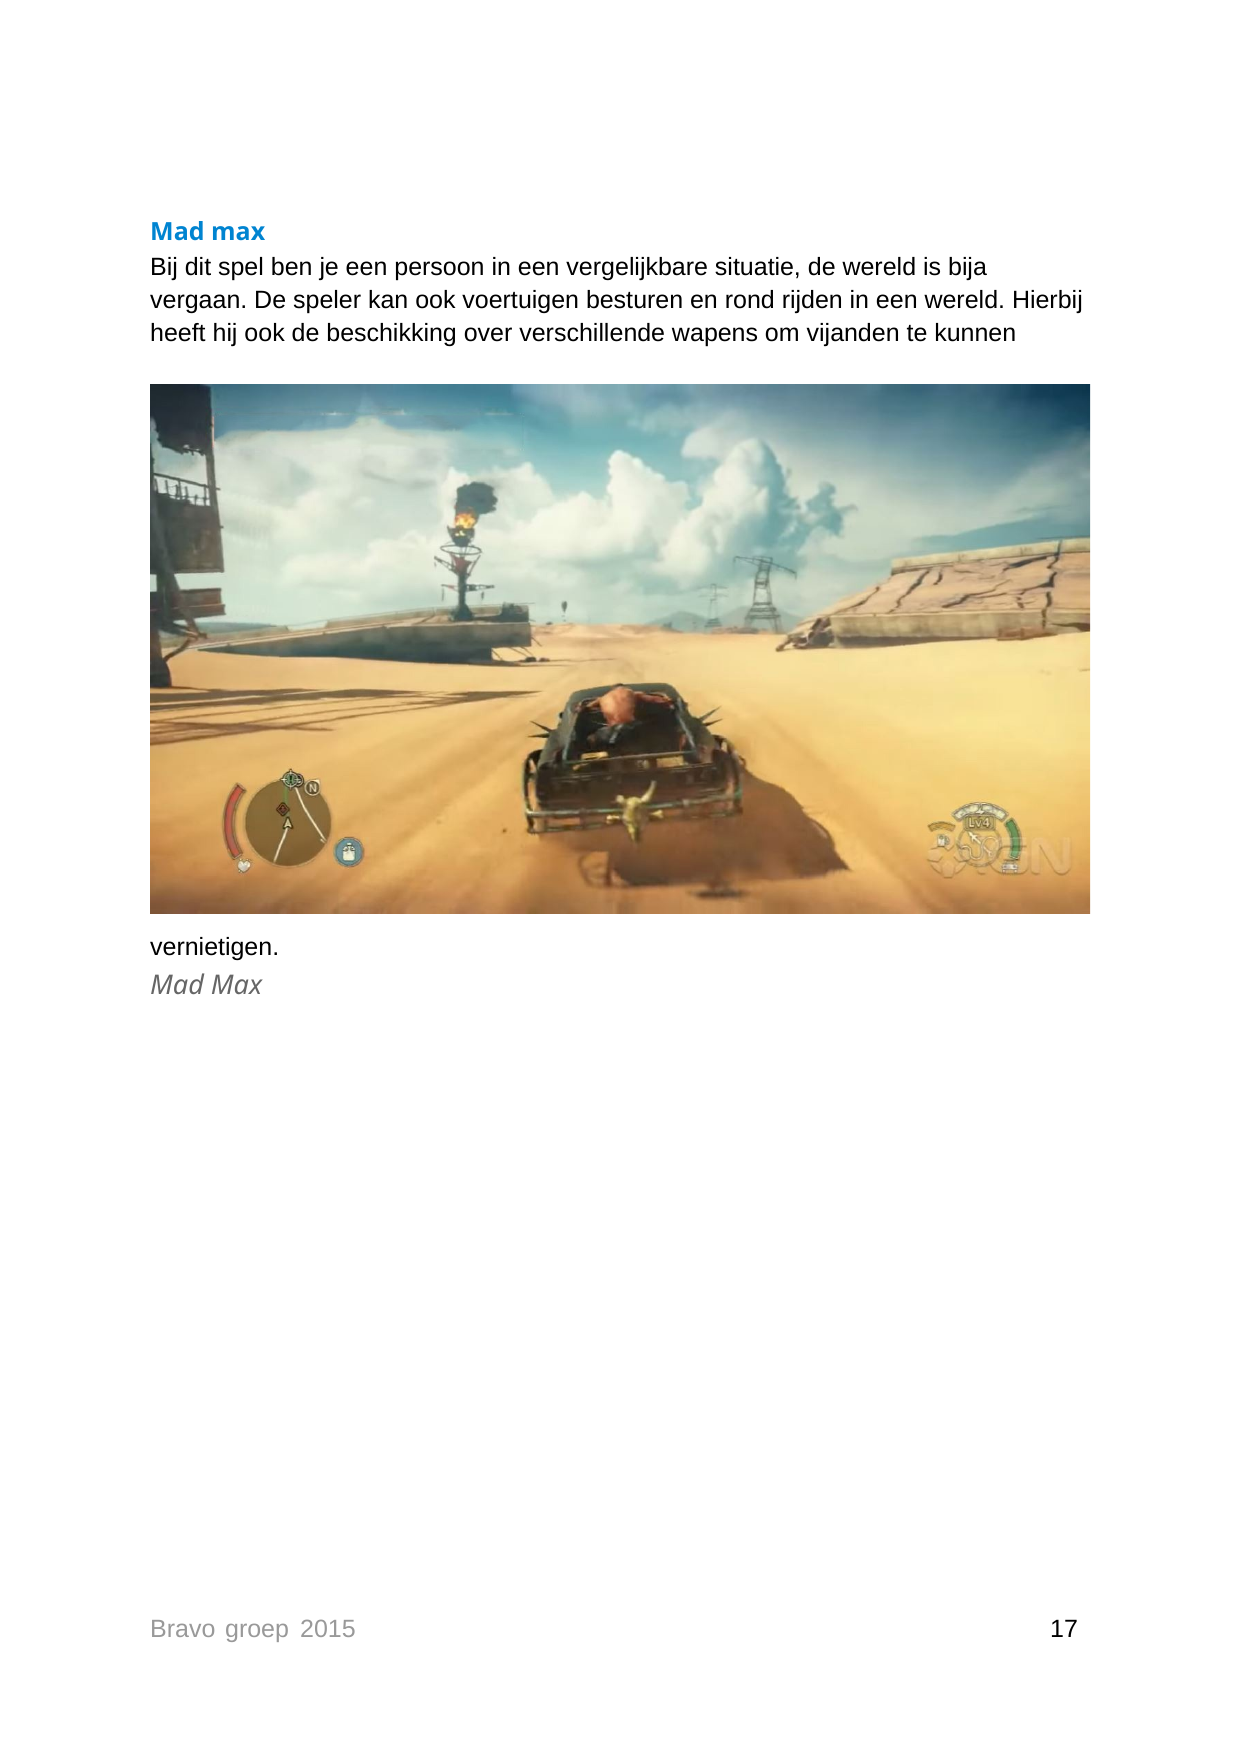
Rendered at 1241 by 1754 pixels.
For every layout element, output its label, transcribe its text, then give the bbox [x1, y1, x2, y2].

subtitle Mad max [150, 213, 1090, 247]
text Bij dit spel ben je een persoon in een vergelijkbare situatie, de wereld is bija vergaan. De speler kan ook voertuigen besturen en rond rijden in een wereld. Hierbij heeft hij ook de beschikking over verschillende wapens om vijanden te kunnen vernietigen. [150, 914, 1090, 961]
picture [150, 384, 1091, 914]
subtitle Mad Max [150, 965, 1090, 1002]
text Bij dit spel ben je een persoon in een vergelijkbare situatie, de wereld is bija vergaan. De speler kan ook voertuigen besturen en rond rijden in een wereld. Hierbij heeft hij ook de beschikking over verschillende wapens om vijanden te kunnen vernietigen. [150, 252, 1090, 384]
